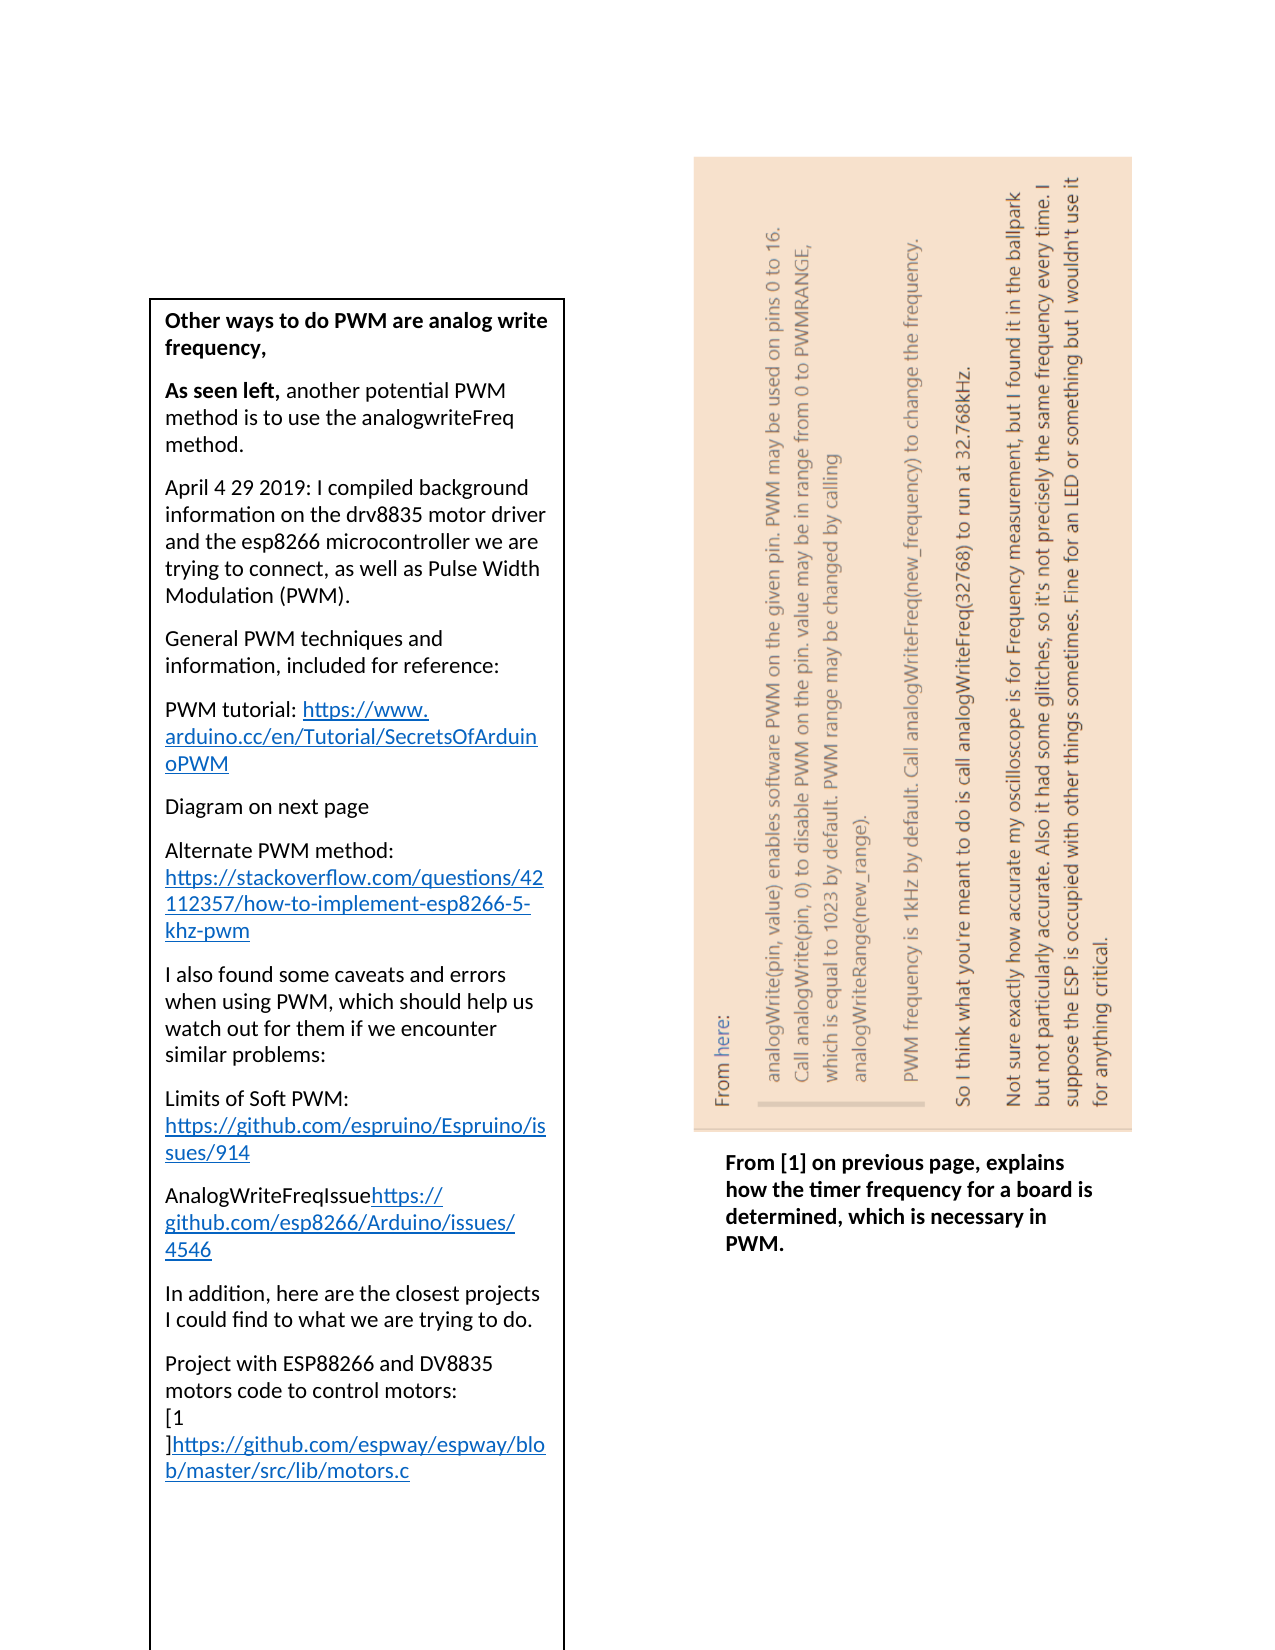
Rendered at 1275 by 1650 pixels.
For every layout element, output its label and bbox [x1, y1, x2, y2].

picture [694, 158, 1132, 1131]
